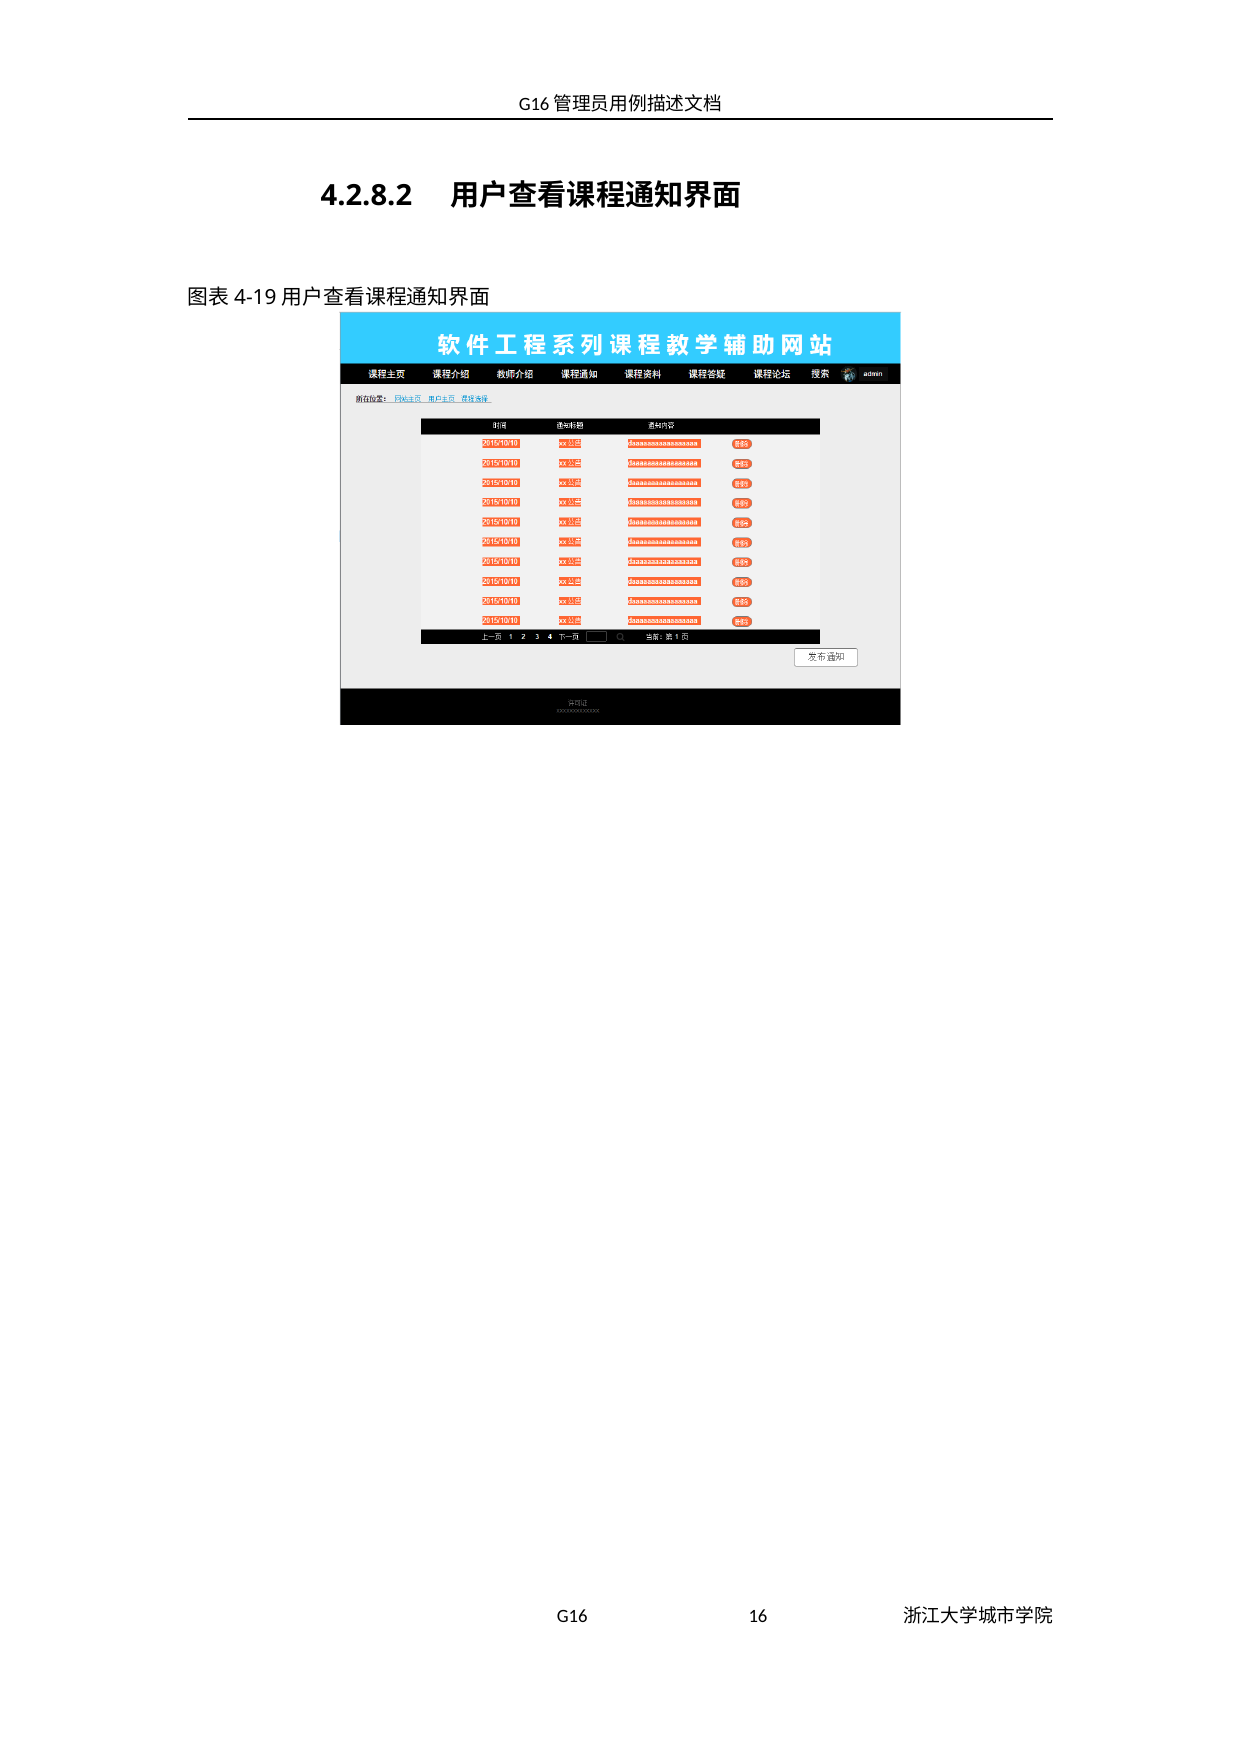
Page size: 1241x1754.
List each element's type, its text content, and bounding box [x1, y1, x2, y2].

subtitle 用户查看课程通知界面 [320, 160, 1053, 225]
picture [339, 311, 902, 725]
